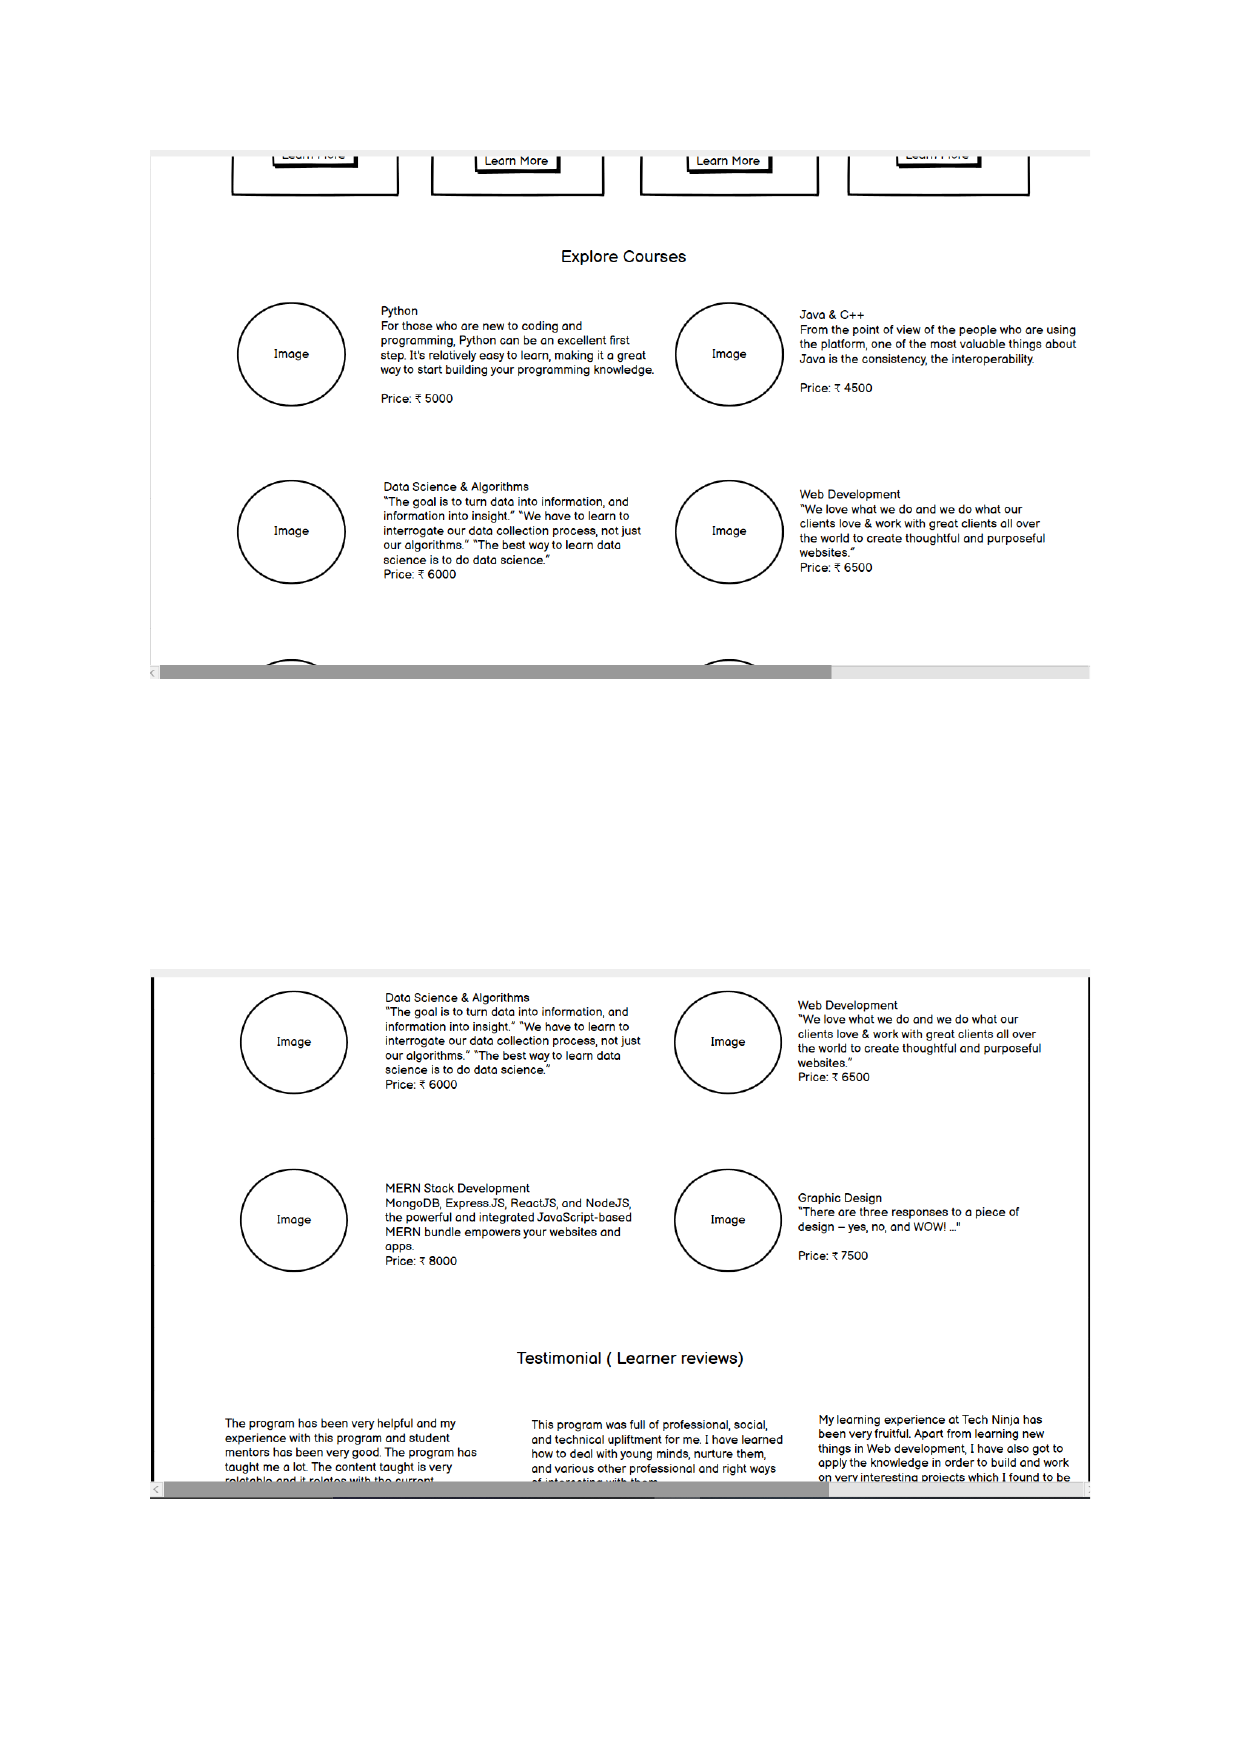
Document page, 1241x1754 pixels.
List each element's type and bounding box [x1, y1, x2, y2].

picture [150, 969, 1091, 1499]
picture [150, 150, 1091, 679]
